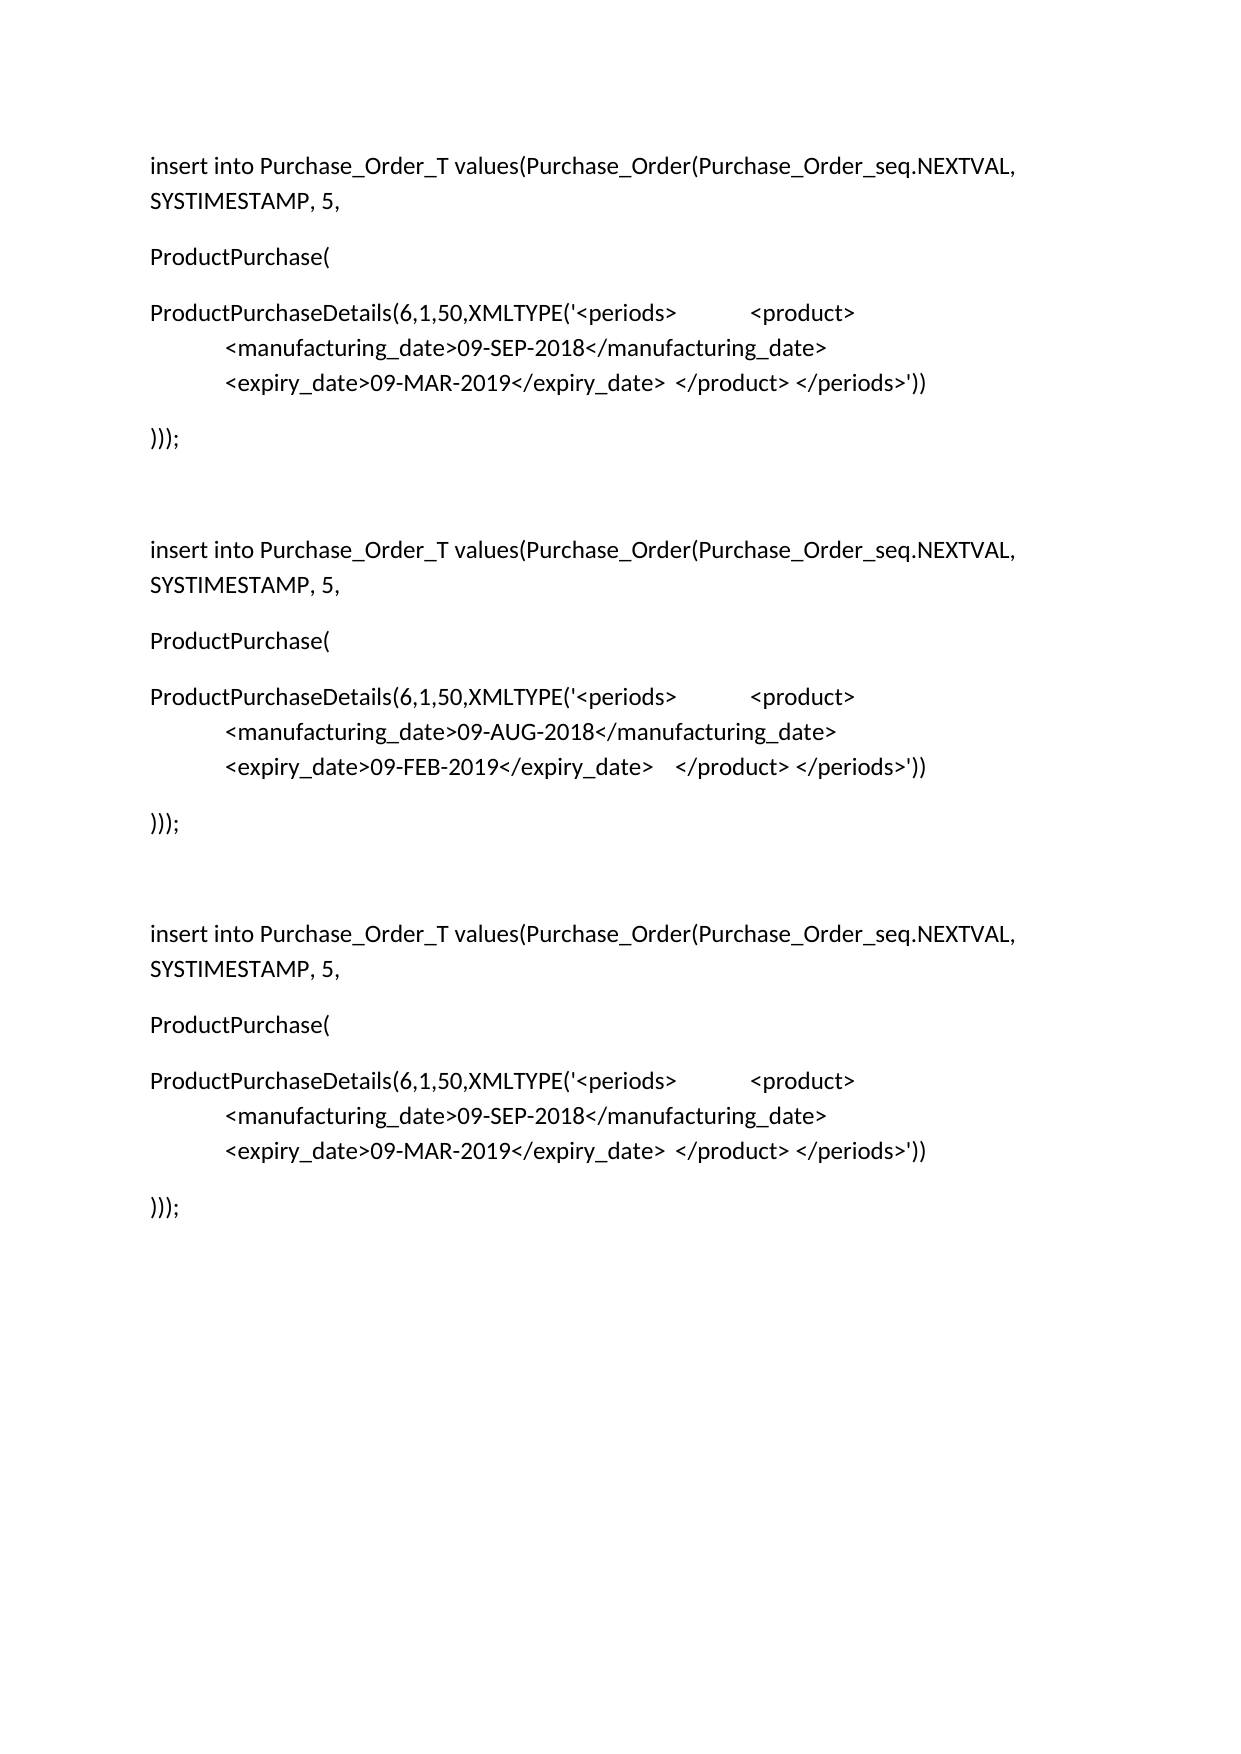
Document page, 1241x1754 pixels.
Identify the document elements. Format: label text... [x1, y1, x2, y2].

text insert into Purchase_Order_T values(Purchase_Order(Purchase_Order_seq.NEXTVAL, SYSTIMESTAMP, 5, [150, 918, 1090, 984]
text ProductPurchaseDetails(6,1,50,XMLTYPE('<periods> <product> <manufacturing_date>09-AUG-2018</manufacturing_date> <expiry_date>09-FEB-2019</expiry_date> </product> </periods>')) [150, 681, 1090, 781]
text ))); [150, 807, 1090, 837]
text insert into Purchase_Order_T values(Purchase_Order(Purchase_Order_seq.NEXTVAL, SYSTIMESTAMP, 5, [150, 534, 1090, 600]
text ))); [150, 422, 1090, 453]
text ))); [150, 1191, 1090, 1221]
text ProductPurchase( [150, 241, 1090, 271]
text insert into Purchase_Order_T values(Purchase_Order(Purchase_Order_seq.NEXTVAL, SYSTIMESTAMP, 5, [150, 150, 1090, 216]
text ProductPurchase( [150, 625, 1090, 656]
text ProductPurchaseDetails(6,1,50,XMLTYPE('<periods> <product> <manufacturing_date>09-SEP-2018</manufacturing_date> <expiry_date>09-MAR-2019</expiry_date> </product> </periods>')) [150, 297, 1090, 397]
text ProductPurchaseDetails(6,1,50,XMLTYPE('<periods> <product> <manufacturing_date>09-SEP-2018</manufacturing_date> <expiry_date>09-MAR-2019</expiry_date> </product> </periods>')) [150, 1065, 1090, 1166]
text ProductPurchase( [150, 1009, 1090, 1040]
